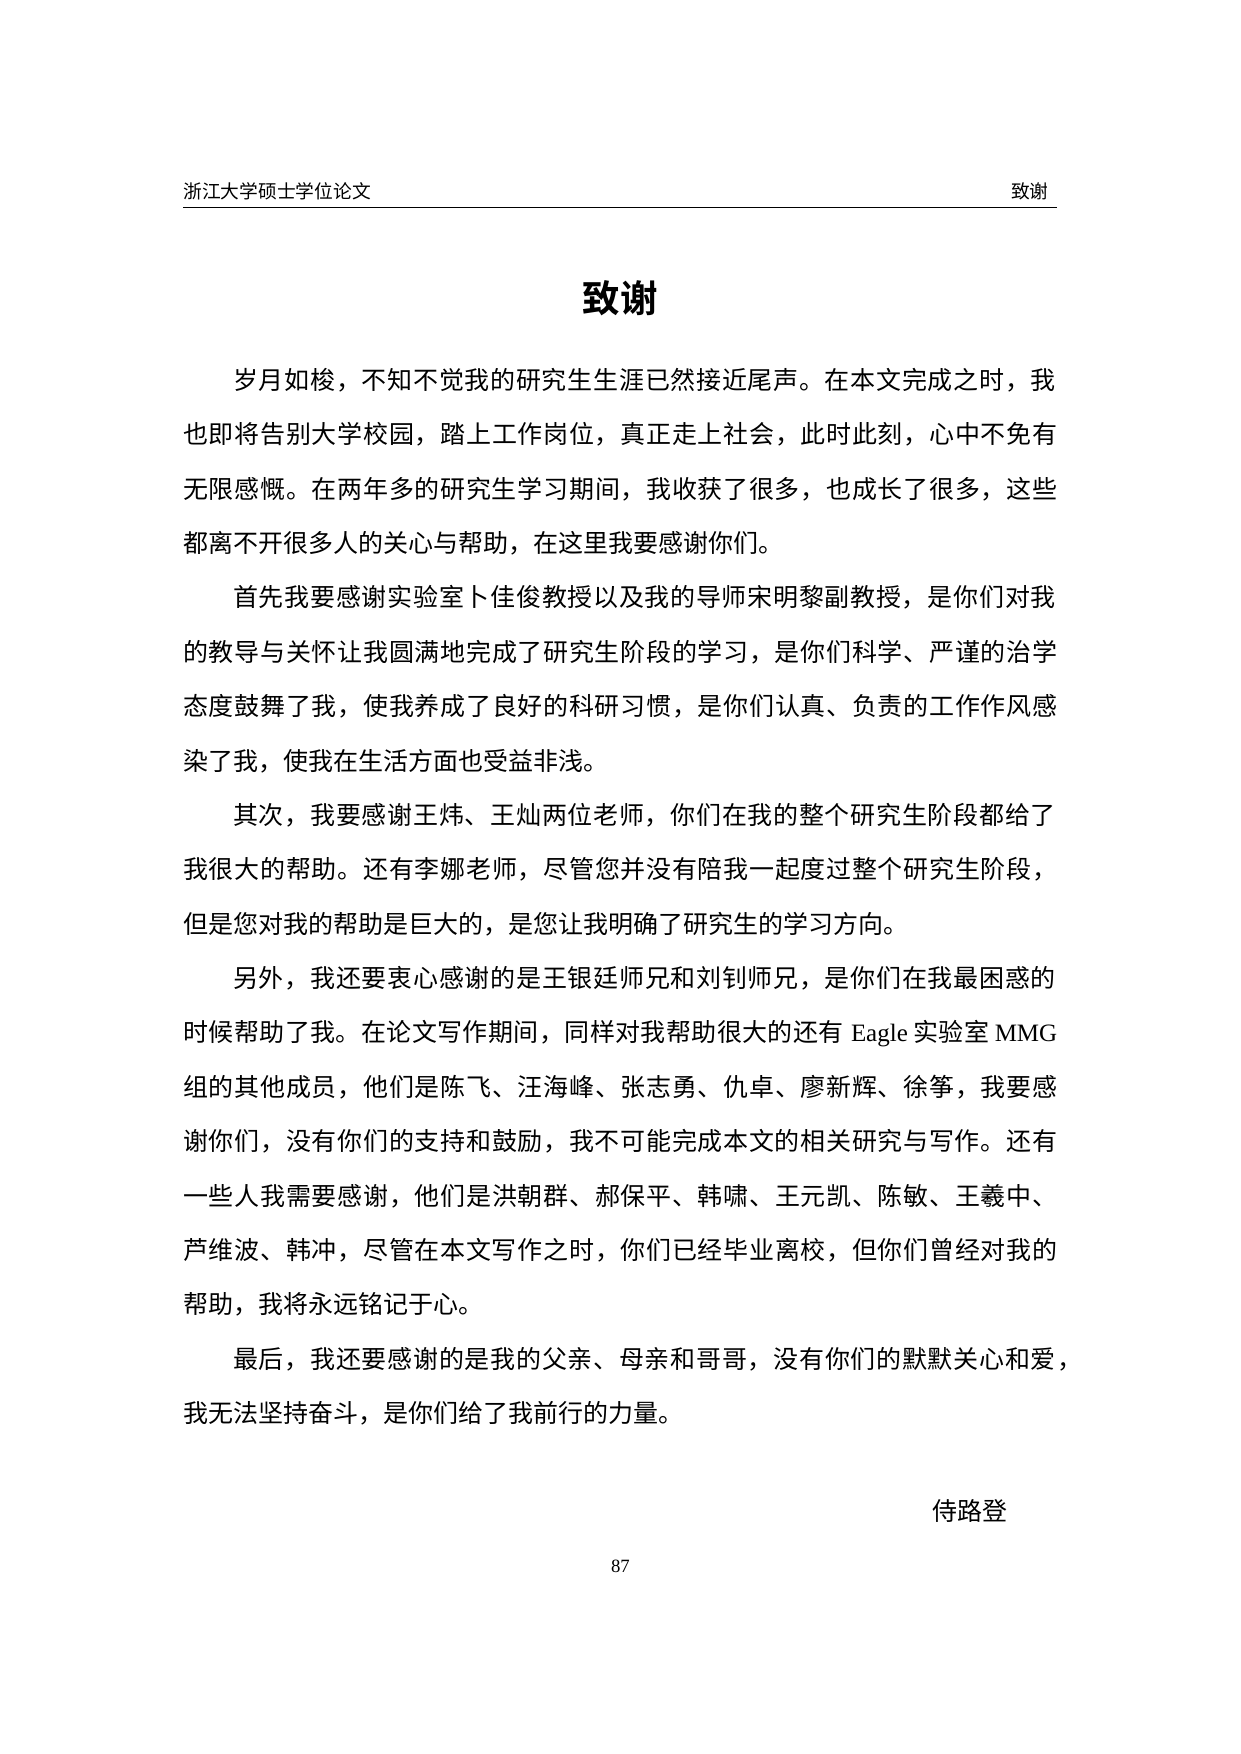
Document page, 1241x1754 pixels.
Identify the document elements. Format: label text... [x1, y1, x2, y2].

title 致谢 [183, 268, 1057, 323]
text 侍路登 [183, 1491, 1007, 1527]
text 其次，我要感谢王炜、王灿两位老师，你们在我的整个研究生阶段都给了我很大的帮助。还有李娜老师，尽管您并没有陪我一起度过整个研究生阶段，但是您对我的帮助是巨大的，是您让我明确了研究生的学习方向。 [183, 795, 1057, 940]
text 另外，我还要衷心感谢的是王银廷师兄和刘钊师兄，是你们在我最困惑的时候帮助了我。在论文写作期间，同样对我帮助很大的还有Eagle实验室MMG组的其他成员，他们是陈飞、汪海峰、张志勇、仇卓、廖新辉、徐筝，我要感谢你们，没有你们的支持和鼓励，我不可能完成本文的相关研究与写作。还有一些人我需要感谢，他们是洪朝群、郝保平、韩啸、王元凯、陈敏、王羲中、芦维波、韩冲，尽管在本文写作之时，你们已经毕业离校，但你们曾经对我的帮助，我将永远铭记于心。 [183, 958, 1057, 1321]
text 最后，我还要感谢的是我的父亲、母亲和哥哥，没有你们的默默关心和爱，我无法坚持奋斗，是你们给了我前行的力量。 [183, 1339, 1057, 1430]
text 首先我要感谢实验室卜佳俊教授以及我的导师宋明黎副教授，是你们对我的教导与关怀让我圆满地完成了研究生阶段的学习，是你们科学、严谨的治学态度鼓舞了我，使我养成了良好的科研习惯，是你们认真、负责的工作作风感染了我，使我在生活方面也受益非浅。 [183, 578, 1057, 777]
text 岁月如梭，不知不觉我的研究生生涯已然接近尾声。在本文完成之时，我也即将告别大学校园，踏上工作岗位，真正走上社会，此时此刻，心中不免有无限感慨。在两年多的研究生学习期间，我收获了很多，也成长了很多，这些都离不开很多人的关心与帮助，在这里我要感谢你们。 [183, 360, 1057, 560]
